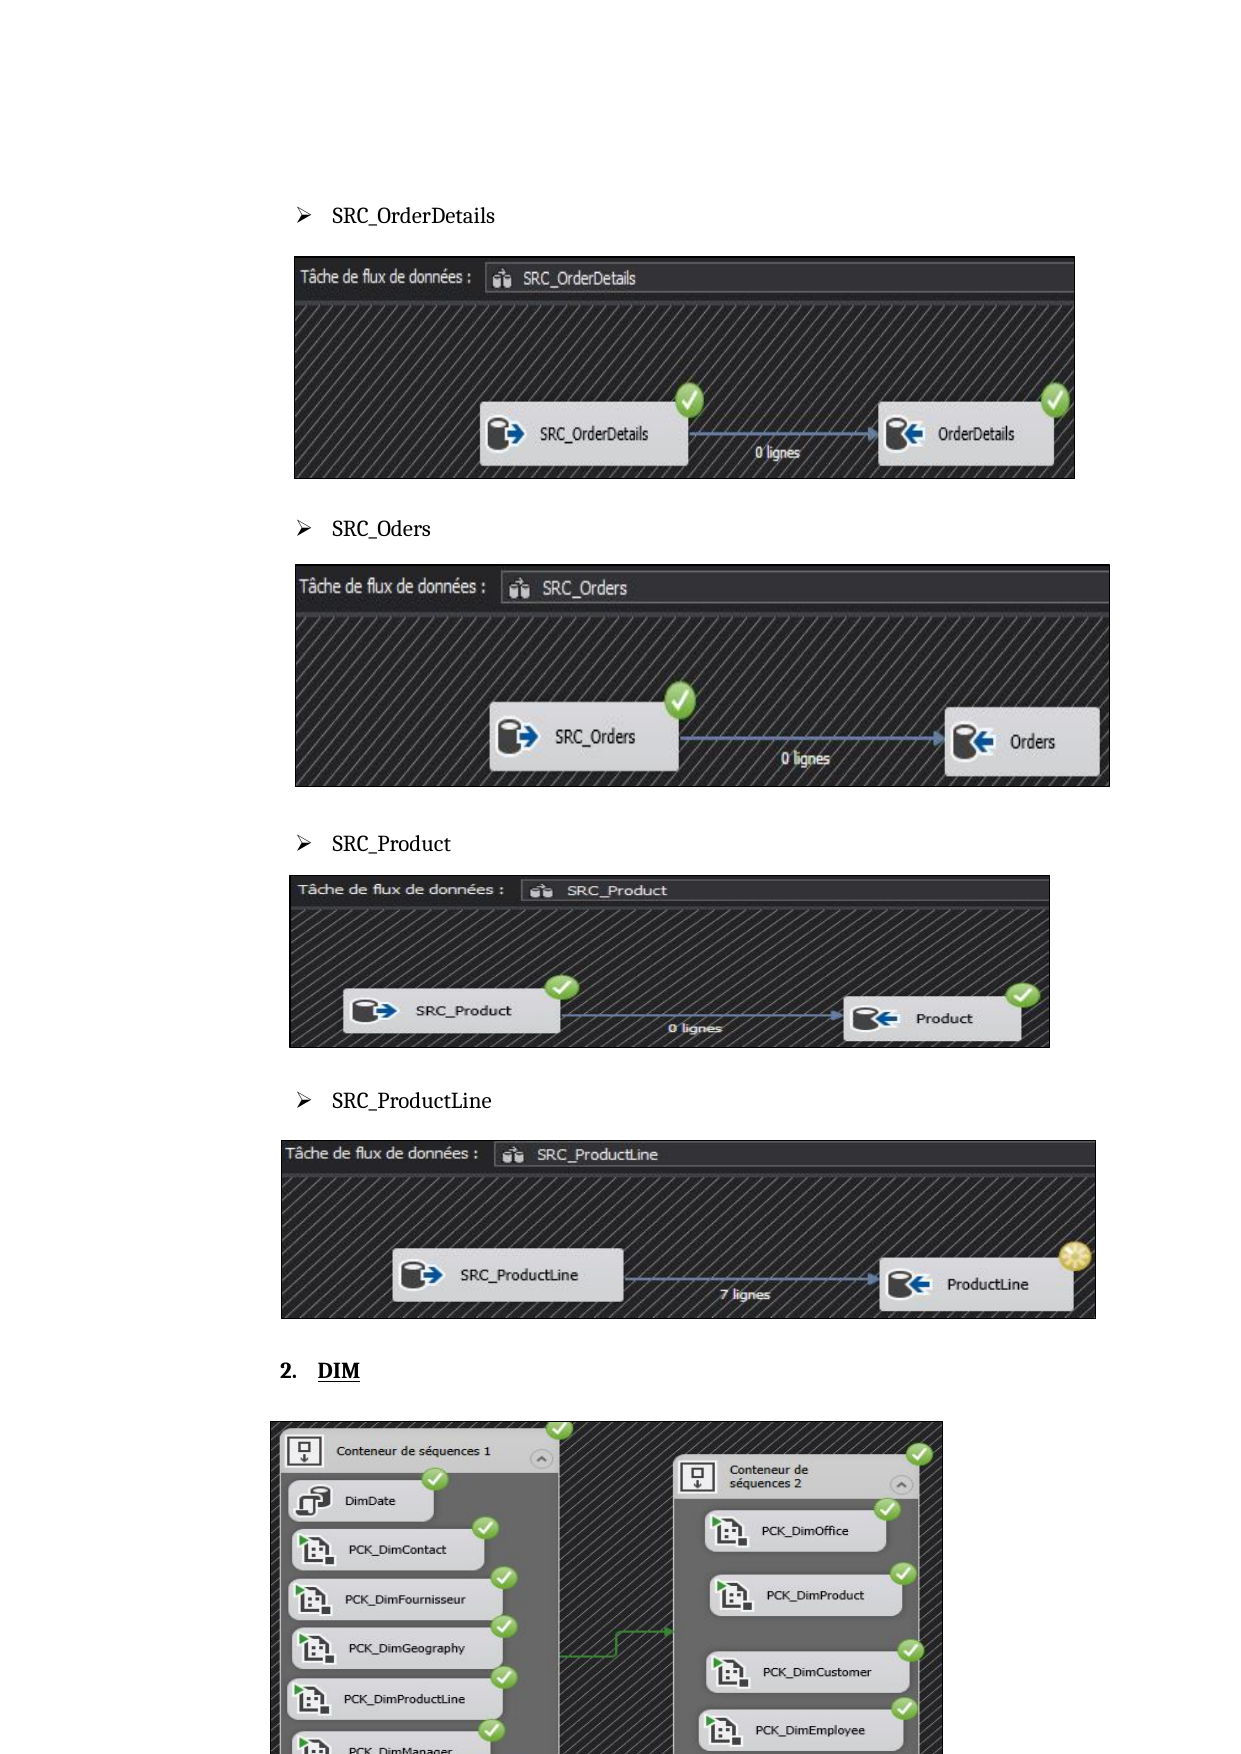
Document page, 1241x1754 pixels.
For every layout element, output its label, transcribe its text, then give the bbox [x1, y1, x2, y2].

picture [291, 876, 1049, 1047]
picture [295, 258, 1074, 478]
picture [296, 566, 1109, 786]
list SRC_OrderDetails [295, 203, 1093, 229]
list SRC_Product [295, 831, 1093, 857]
picture [271, 1422, 942, 1754]
list SRC_Oders [295, 516, 1093, 542]
picture [282, 1141, 1095, 1318]
list SRC_ProductLine [295, 1088, 1093, 1114]
text DIM [280, 1358, 1093, 1385]
